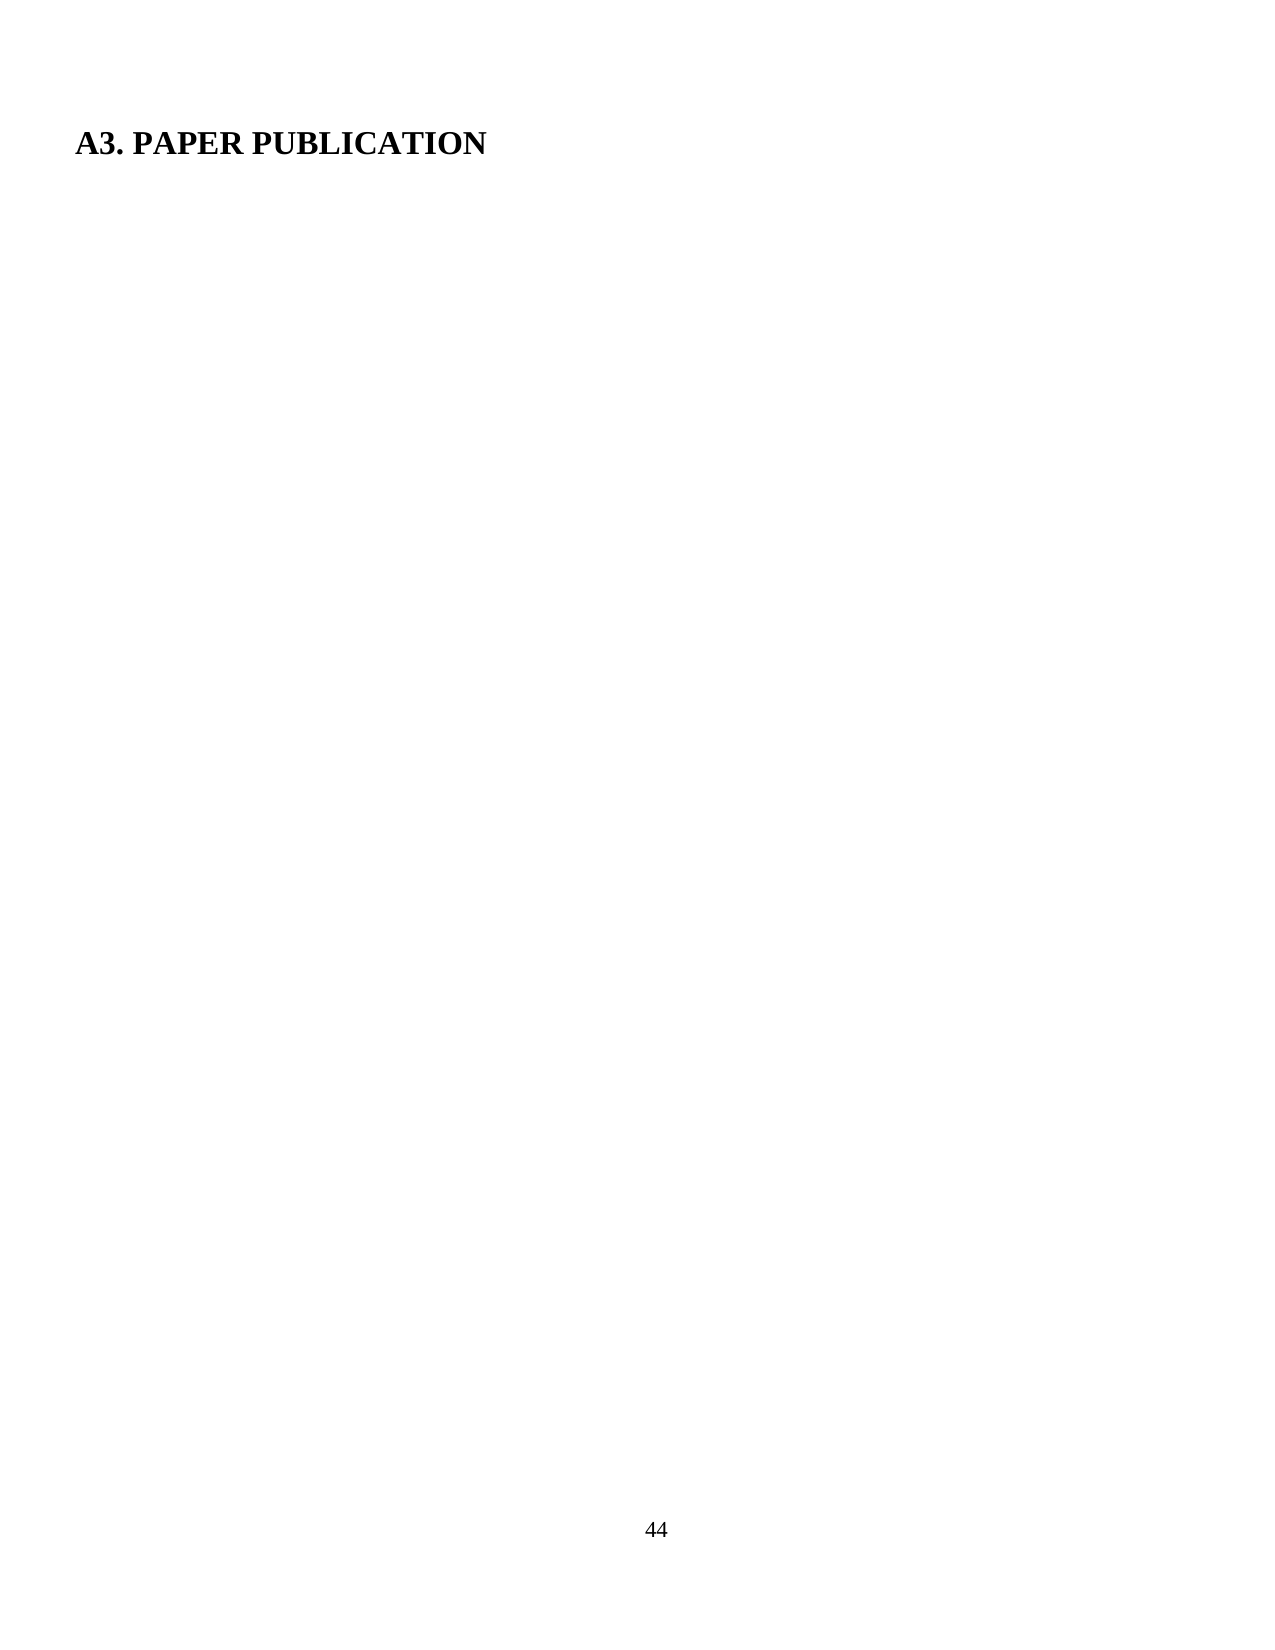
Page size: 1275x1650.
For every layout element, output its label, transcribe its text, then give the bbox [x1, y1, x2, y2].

text A3. PAPER PUBLICATION [75, 123, 1237, 161]
